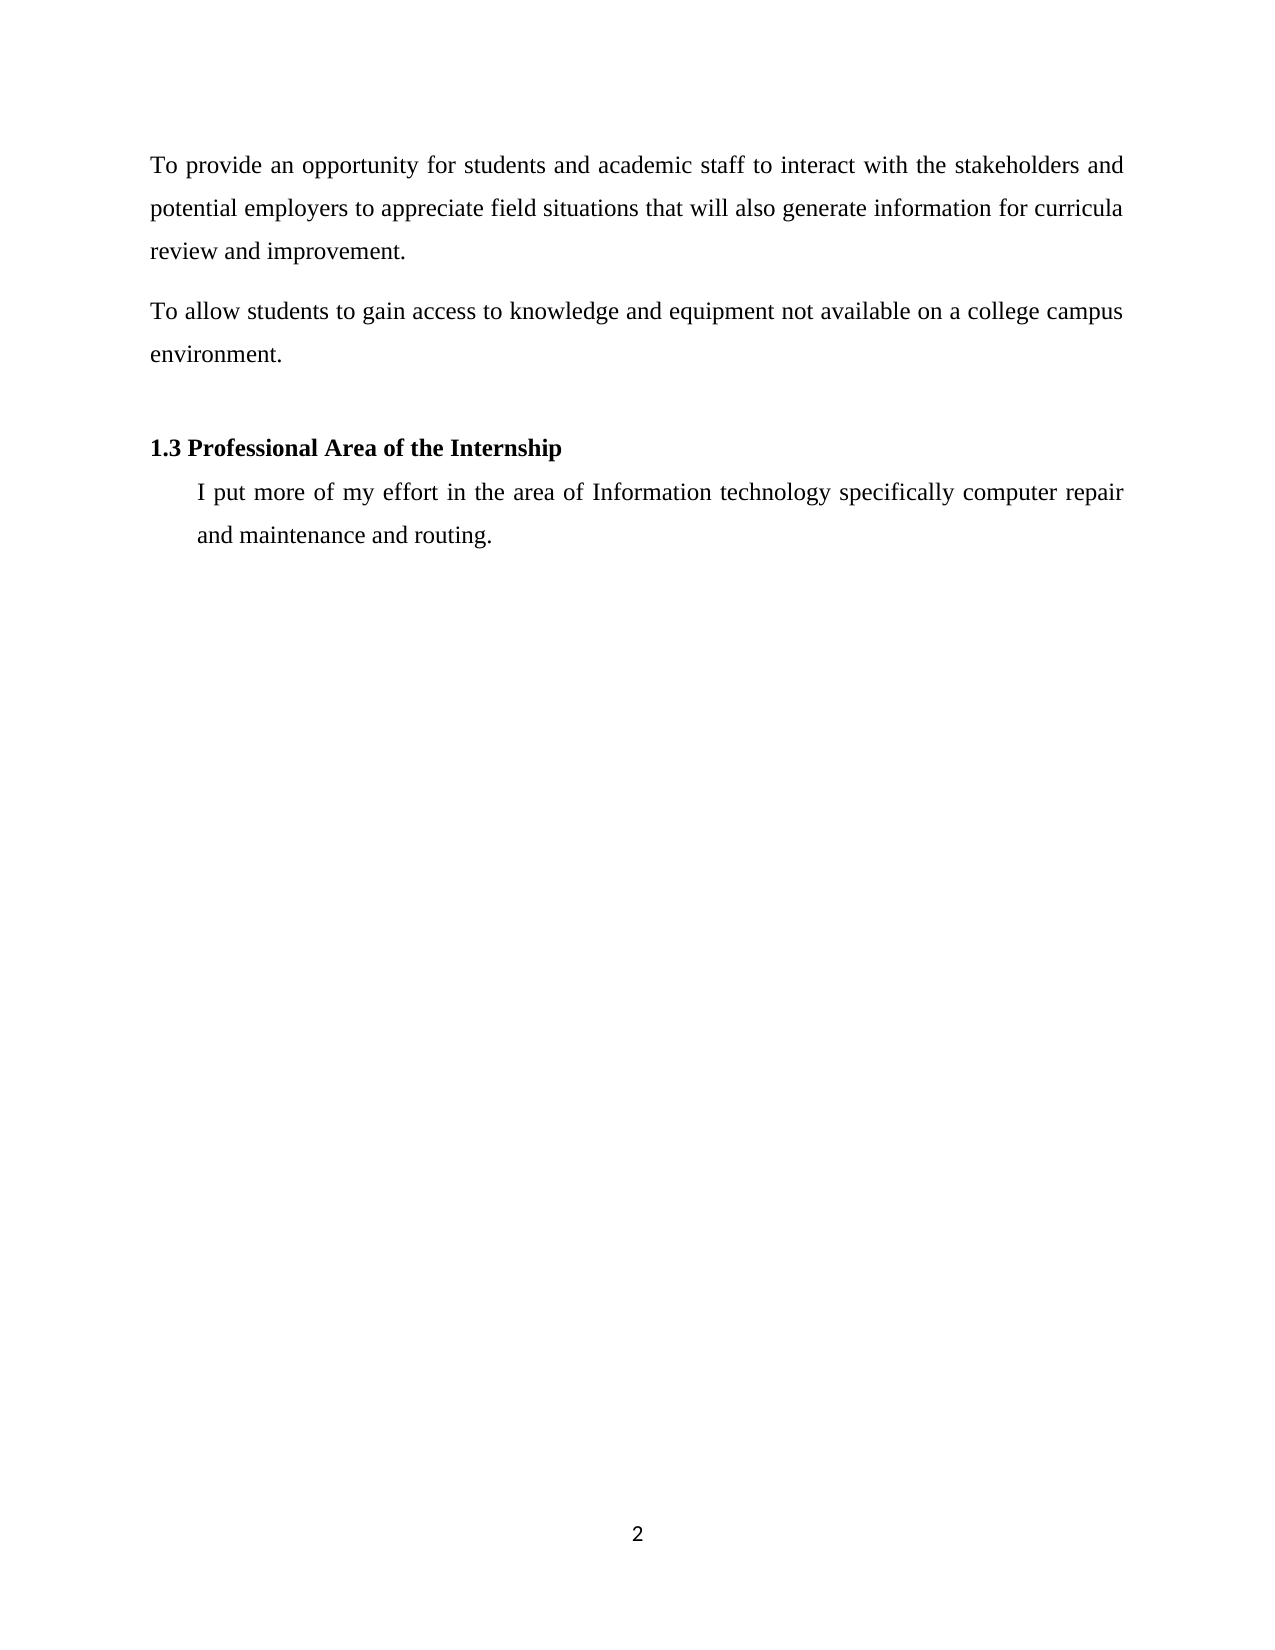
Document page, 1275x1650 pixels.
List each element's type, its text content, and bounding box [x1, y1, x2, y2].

text I put more of my effort in the area of Information technology specifically computer repair and maintenance and routing. [197, 477, 1125, 548]
subtitle Professional Area of the Internship [150, 433, 1125, 462]
text To provide an opportunity for students and academic staff to interact with the stakeholders and potential employers to appreciate field situations that will also generate information for curricula review and improvement. [150, 150, 1125, 265]
text To allow students to gain access to knowledge and equipment not available on a college campus environment. [150, 296, 1125, 368]
